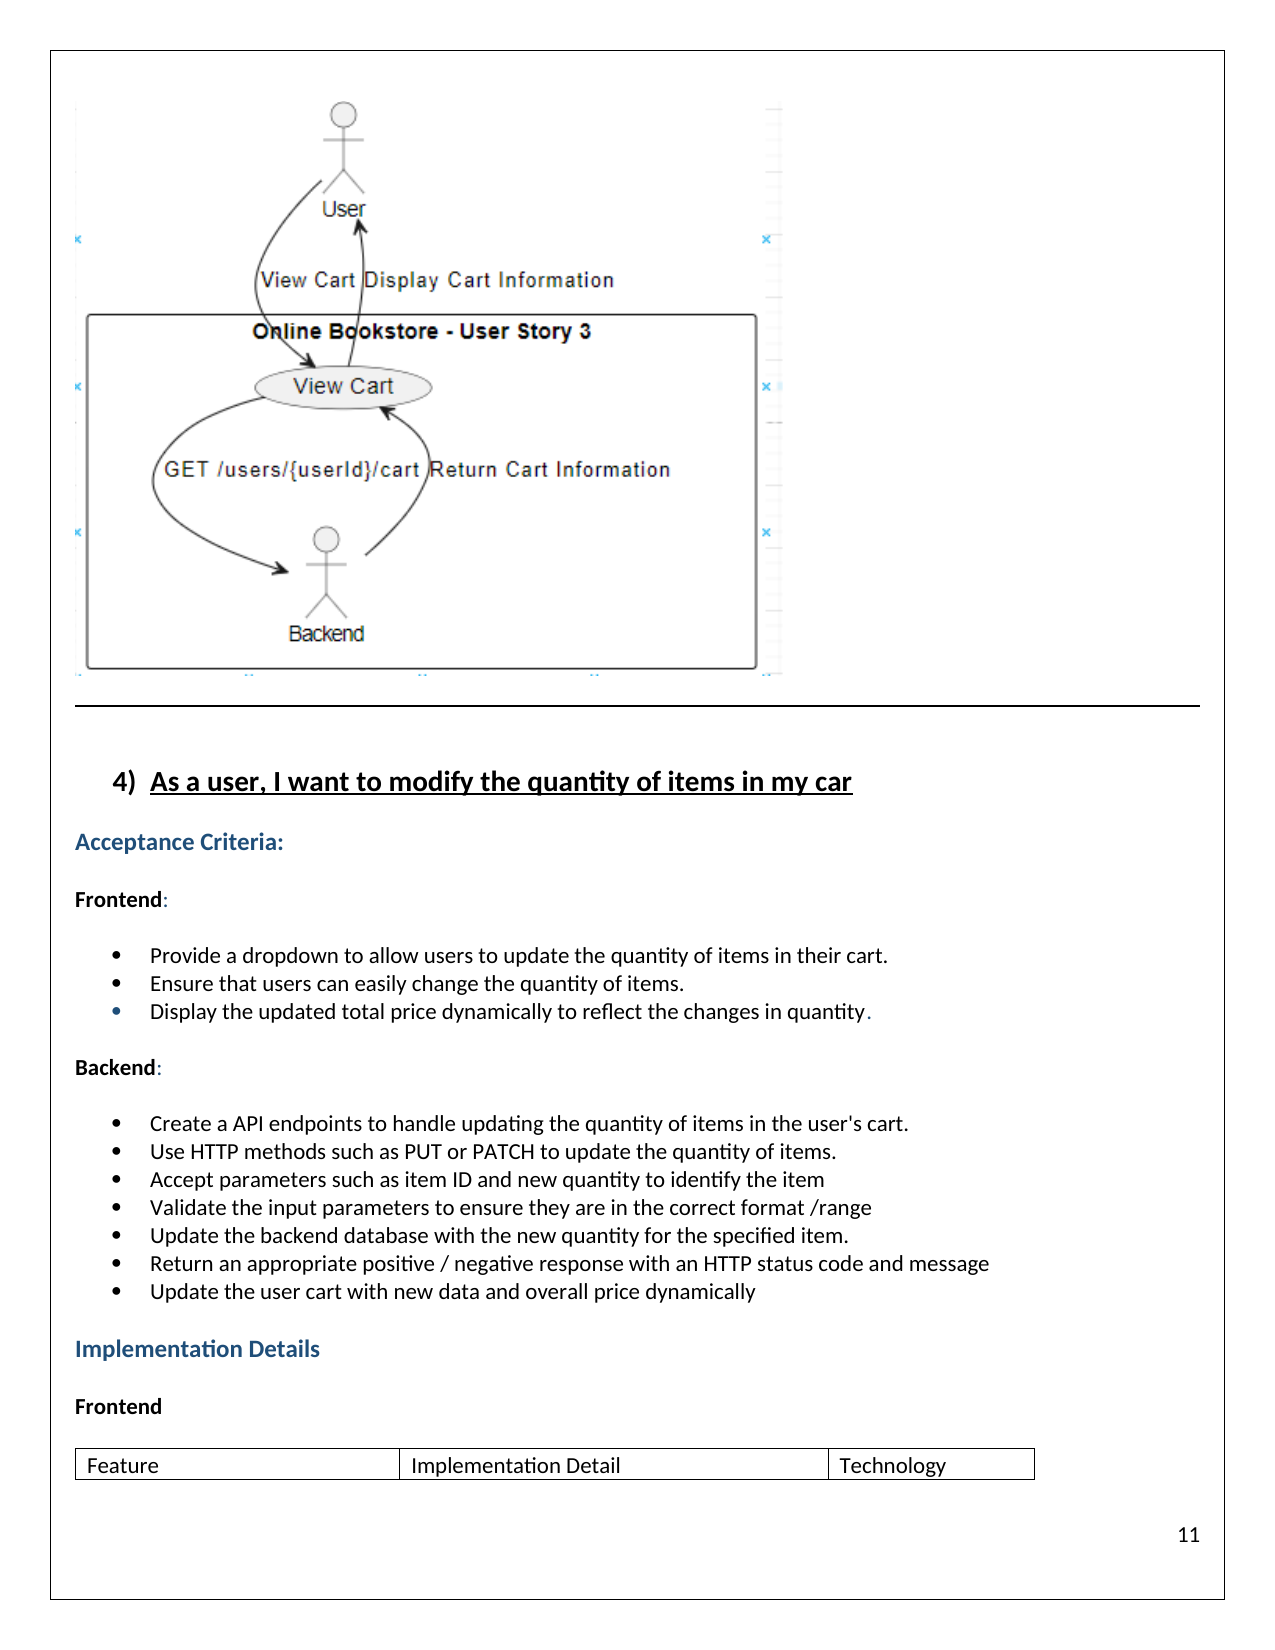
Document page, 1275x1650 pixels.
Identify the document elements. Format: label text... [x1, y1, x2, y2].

list Provide a dropdown to allow users to update the quantity of items in their cart. [112, 941, 1200, 969]
list Use HTTP methods such as PUT or PATCH to update the quantity of items. [112, 1137, 1200, 1165]
list Validate the input parameters to ensure they are in the correct format /range [112, 1193, 1200, 1221]
text Implementation Details [75, 1333, 1200, 1364]
text Frontend: [75, 885, 1200, 913]
text Acceptance Criteria: [75, 827, 1200, 857]
list Create a API endpoints to handle updating the quantity of items in the user's cart. [112, 1109, 1200, 1137]
list Update the backend database with the new quantity for the specified item. [112, 1221, 1200, 1249]
list As a user, I want to modify the quantity of items in my car [112, 763, 1200, 798]
text Backend: [75, 1053, 1200, 1081]
list Update the user cart with new data and overall price dynamically [112, 1277, 1200, 1305]
table_header Implementation Detail [400, 1449, 828, 1479]
text Frontend [75, 1392, 1200, 1420]
picture [75, 101, 783, 676]
table_header Technology [829, 1449, 1034, 1479]
list Display the updated total price dynamically to reflect the changes in quantity. [112, 997, 1200, 1025]
list Ensure that users can easily change the quantity of items. [112, 969, 1200, 997]
table_header Feature [76, 1449, 399, 1479]
list Return an appropriate positive / negative response with an HTTP status code and message [112, 1249, 1200, 1277]
list Accept parameters such as item ID and new quantity to identify the item [112, 1165, 1200, 1193]
